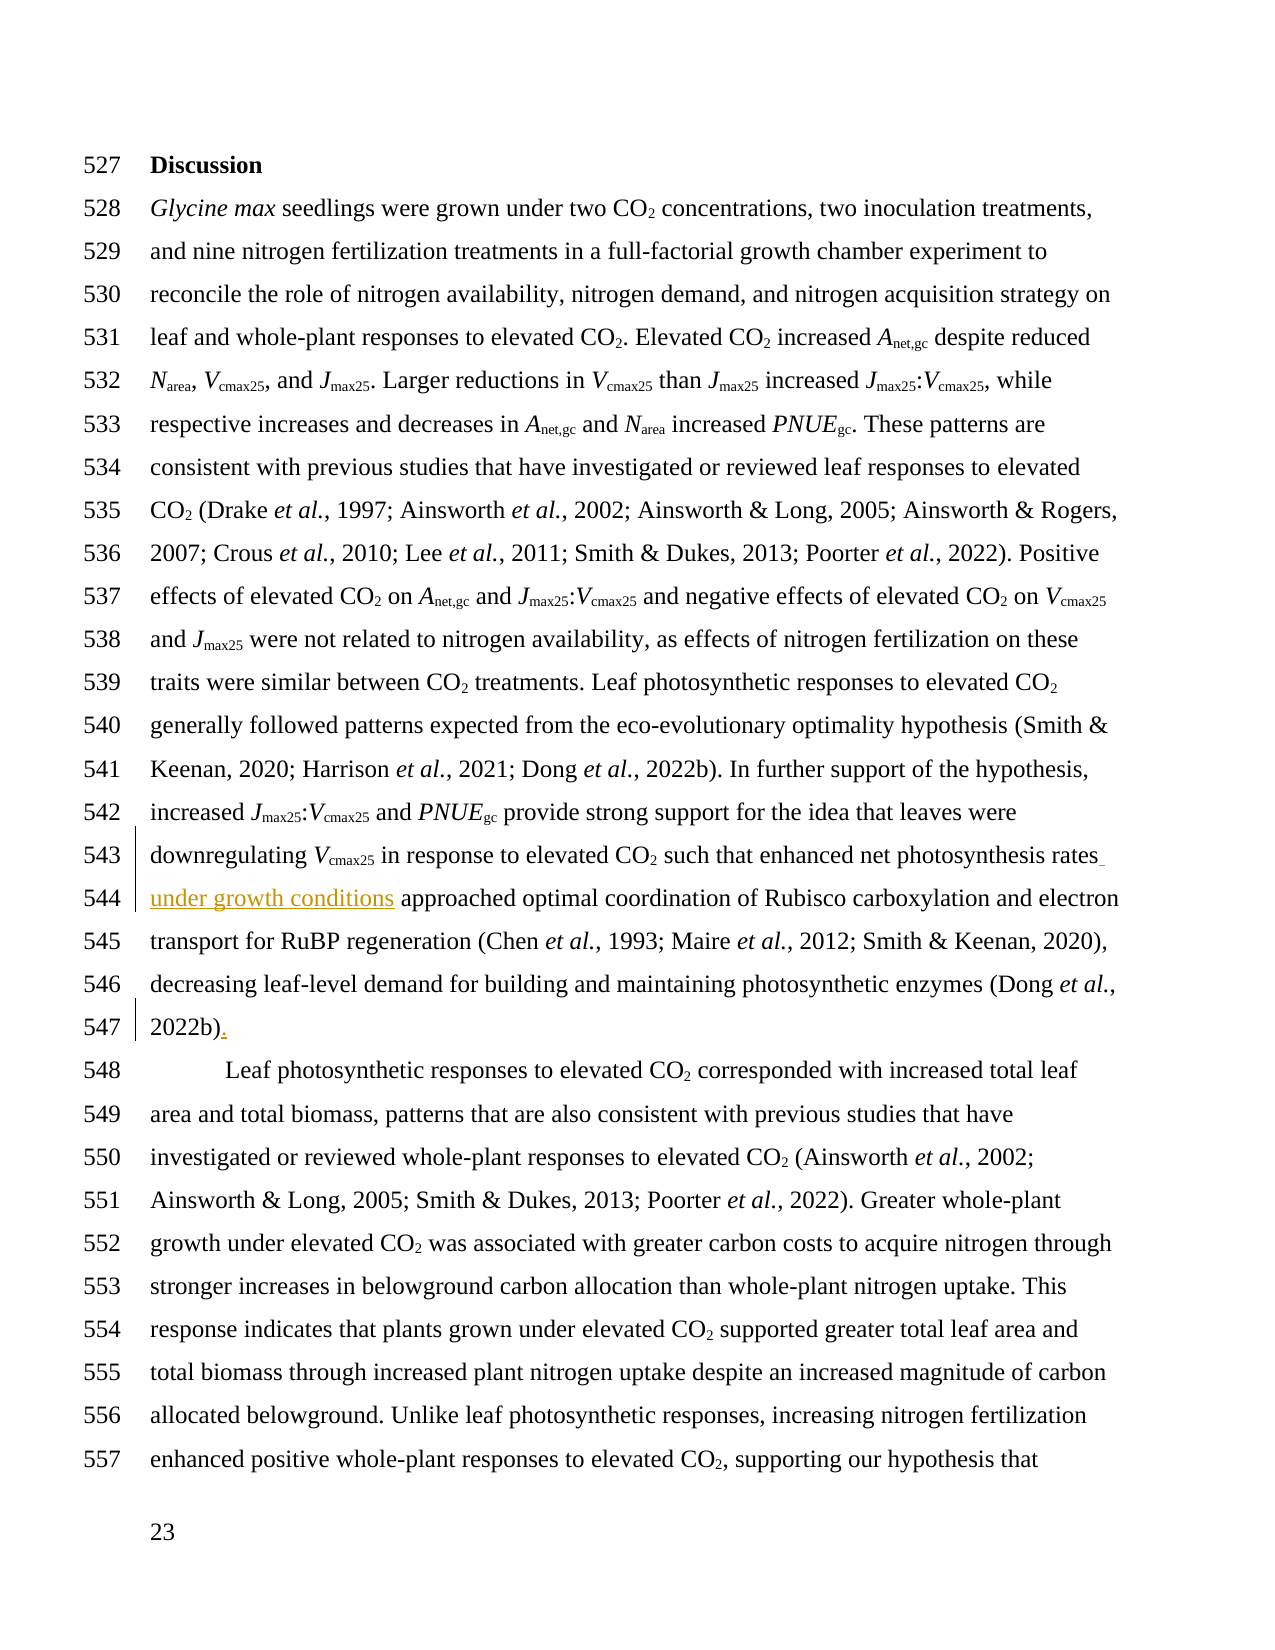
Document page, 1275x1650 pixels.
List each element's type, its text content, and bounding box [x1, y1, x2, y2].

text Glycine max seedlings were grown under two CO2 concentrations, two inoculation treatments, and nine nitrogen fertilization treatments in a full-factorial growth chamber experiment to reconcile the role of nitrogen availability, nitrogen demand, and nitrogen acquisition strategy on leaf and whole-plant responses to elevated CO2. Elevated CO2 increased Anet,gc despite reduced Narea, Vcmax25, and Jmax25. Larger reductions in Vcmax25 than Jmax25 increased Jmax25:Vcmax25, while respective increases and decreases in Anet,gc and Narea increased PNUEgc. These patterns are consistent with previous studies that have investigated or reviewed leaf responses to elevated CO2 . Positive effects of elevated CO2 on Anet,gc and Jmax25:Vcmax25 and negative effects of elevated CO2 on Vcmax25 and Jmax25 were not related to nitrogen availability, as effects of nitrogen fertilization on these traits were similar between CO2 treatments. Leaf photosynthetic responses to elevated CO2 generally followed patterns expected from the eco-evolutionary optimality hypothesis . In further support of the hypothesis, increased Jmax25:Vcmax25 and PNUEgc provide strong support for the idea that leaves were downregulating Vcmax25 in response to elevated CO2 such that enhanced net photosynthesis rates approached optimal coordination of Rubisco carboxylation and electron transport for RuBP regeneration , decreasing leaf-level demand for building and maintaining photosynthetic enzymes [150, 193, 1125, 1041]
text Discussion [150, 150, 1125, 179]
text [150, 1056, 1125, 1472]
